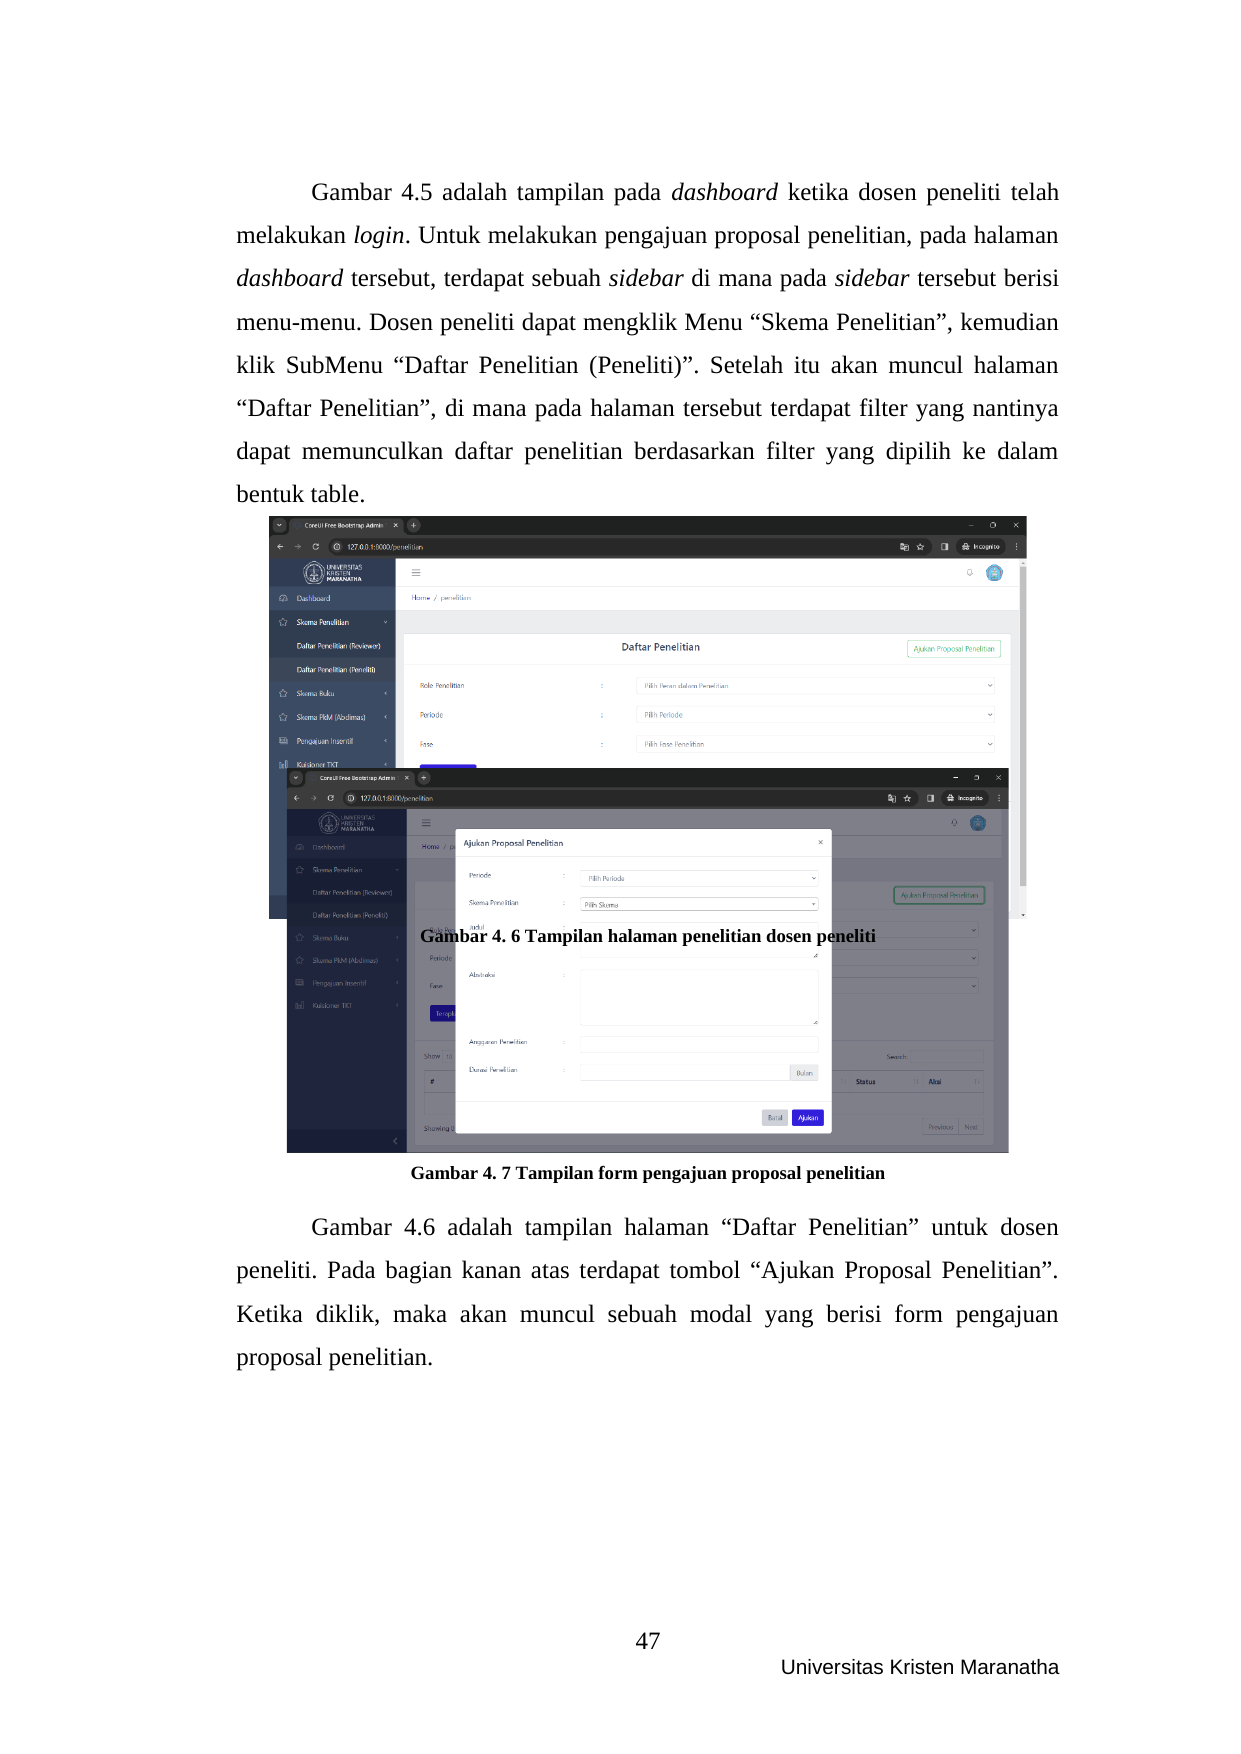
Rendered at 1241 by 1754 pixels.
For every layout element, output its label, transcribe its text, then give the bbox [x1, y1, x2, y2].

text Gambar 4.5 adalah tampilan pada dashboard ketika dosen peneliti telah melakukan login. Untuk melakukan pengajuan proposal penelitian, pada halaman dashboard tersebut, terdapat sebuah sidebar di mana pada sidebar tersebut berisi menu-menu. Dosen peneliti dapat mengklik Menu “Skema Penelitian”, kemudian klik SubMenu “Daftar Penelitian (Peneliti)”. Setelah itu akan muncul halaman “Daftar Penelitian”, di mana pada halaman tersebut terdapat filter yang nantinya dapat memunculkan daftar penelitian berdasarkan filter yang dipilih ke dalam bentuk table. [236, 177, 1059, 508]
picture [269, 516, 1027, 1153]
